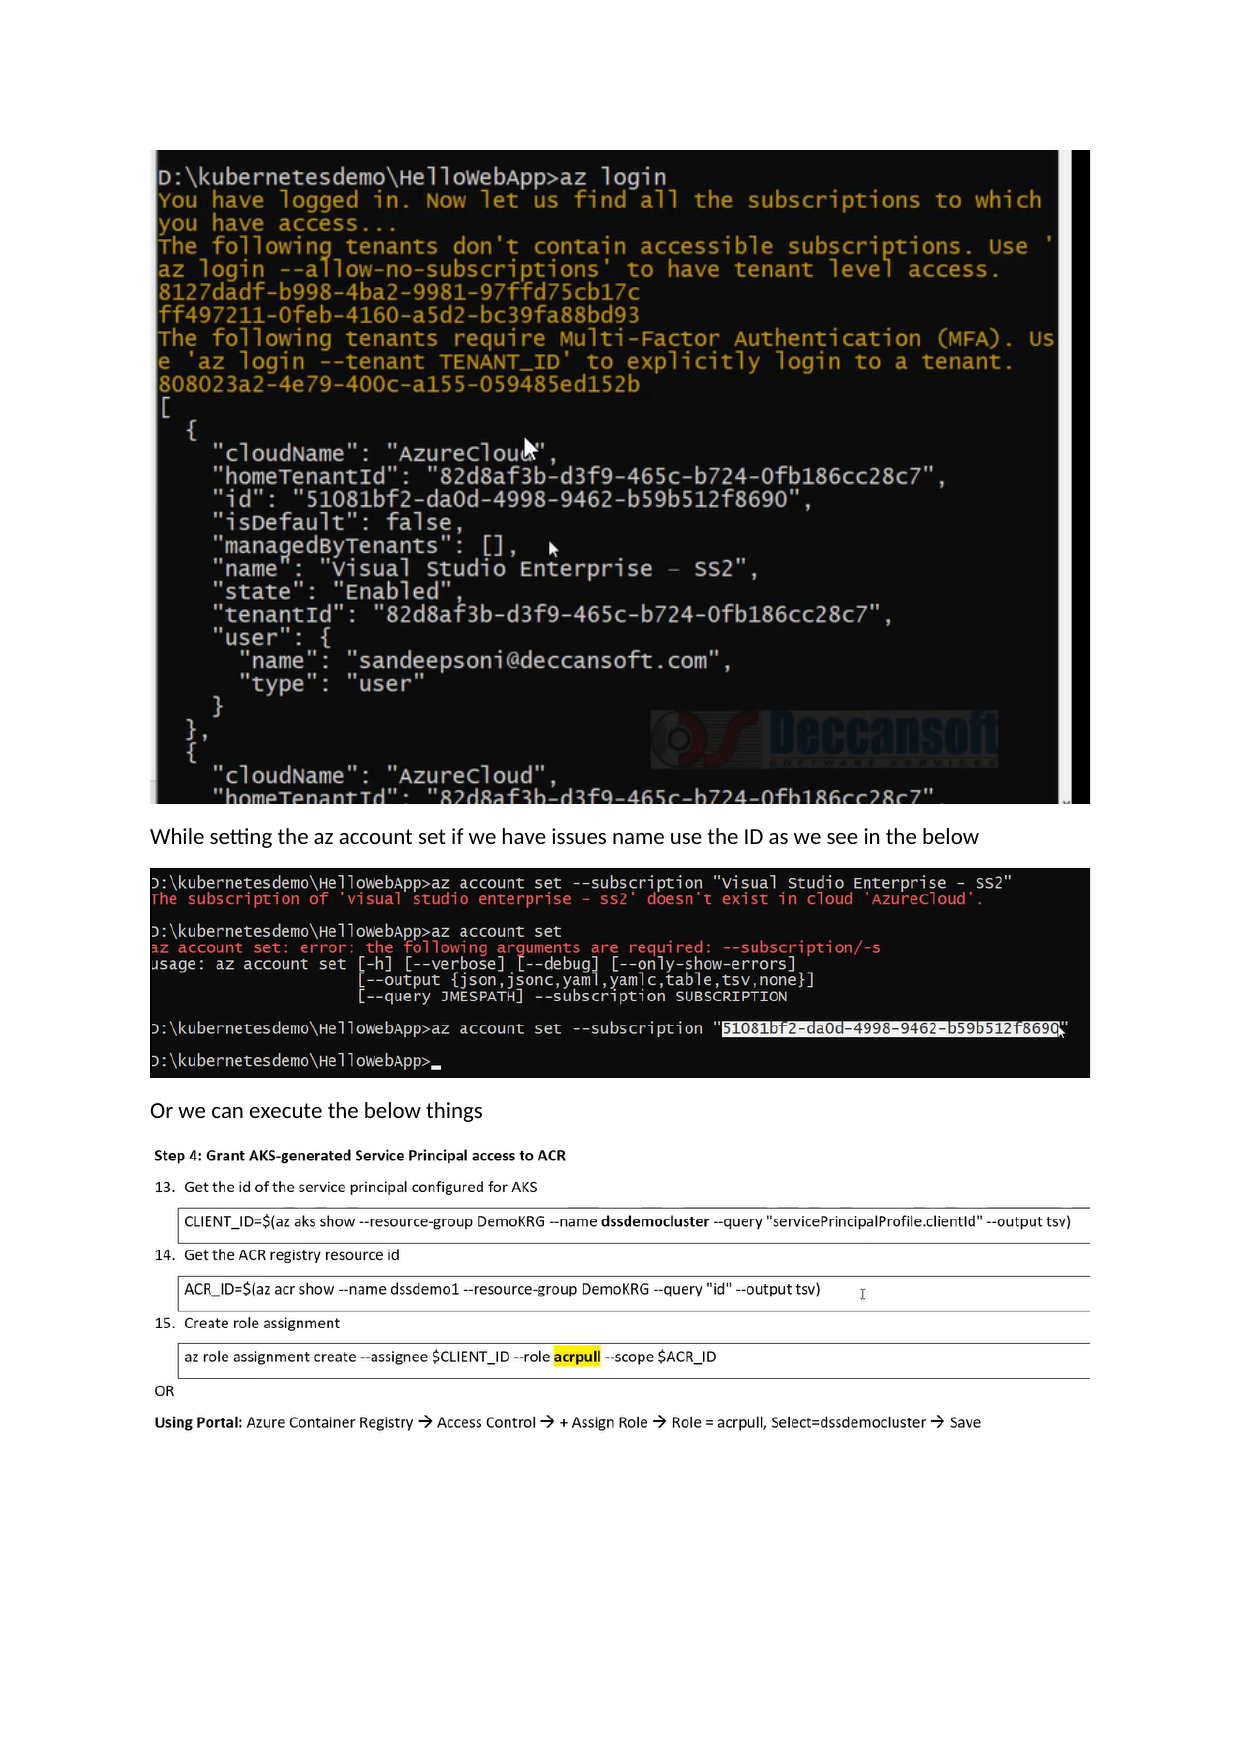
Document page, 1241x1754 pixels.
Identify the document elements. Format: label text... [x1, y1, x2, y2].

picture [150, 868, 1091, 1078]
text While setting the az account set if we have issues name use the ID as we see in the below [150, 822, 1090, 850]
picture [150, 1143, 1091, 1449]
picture [150, 150, 1091, 804]
text Or we can execute the below things [150, 1096, 1090, 1124]
